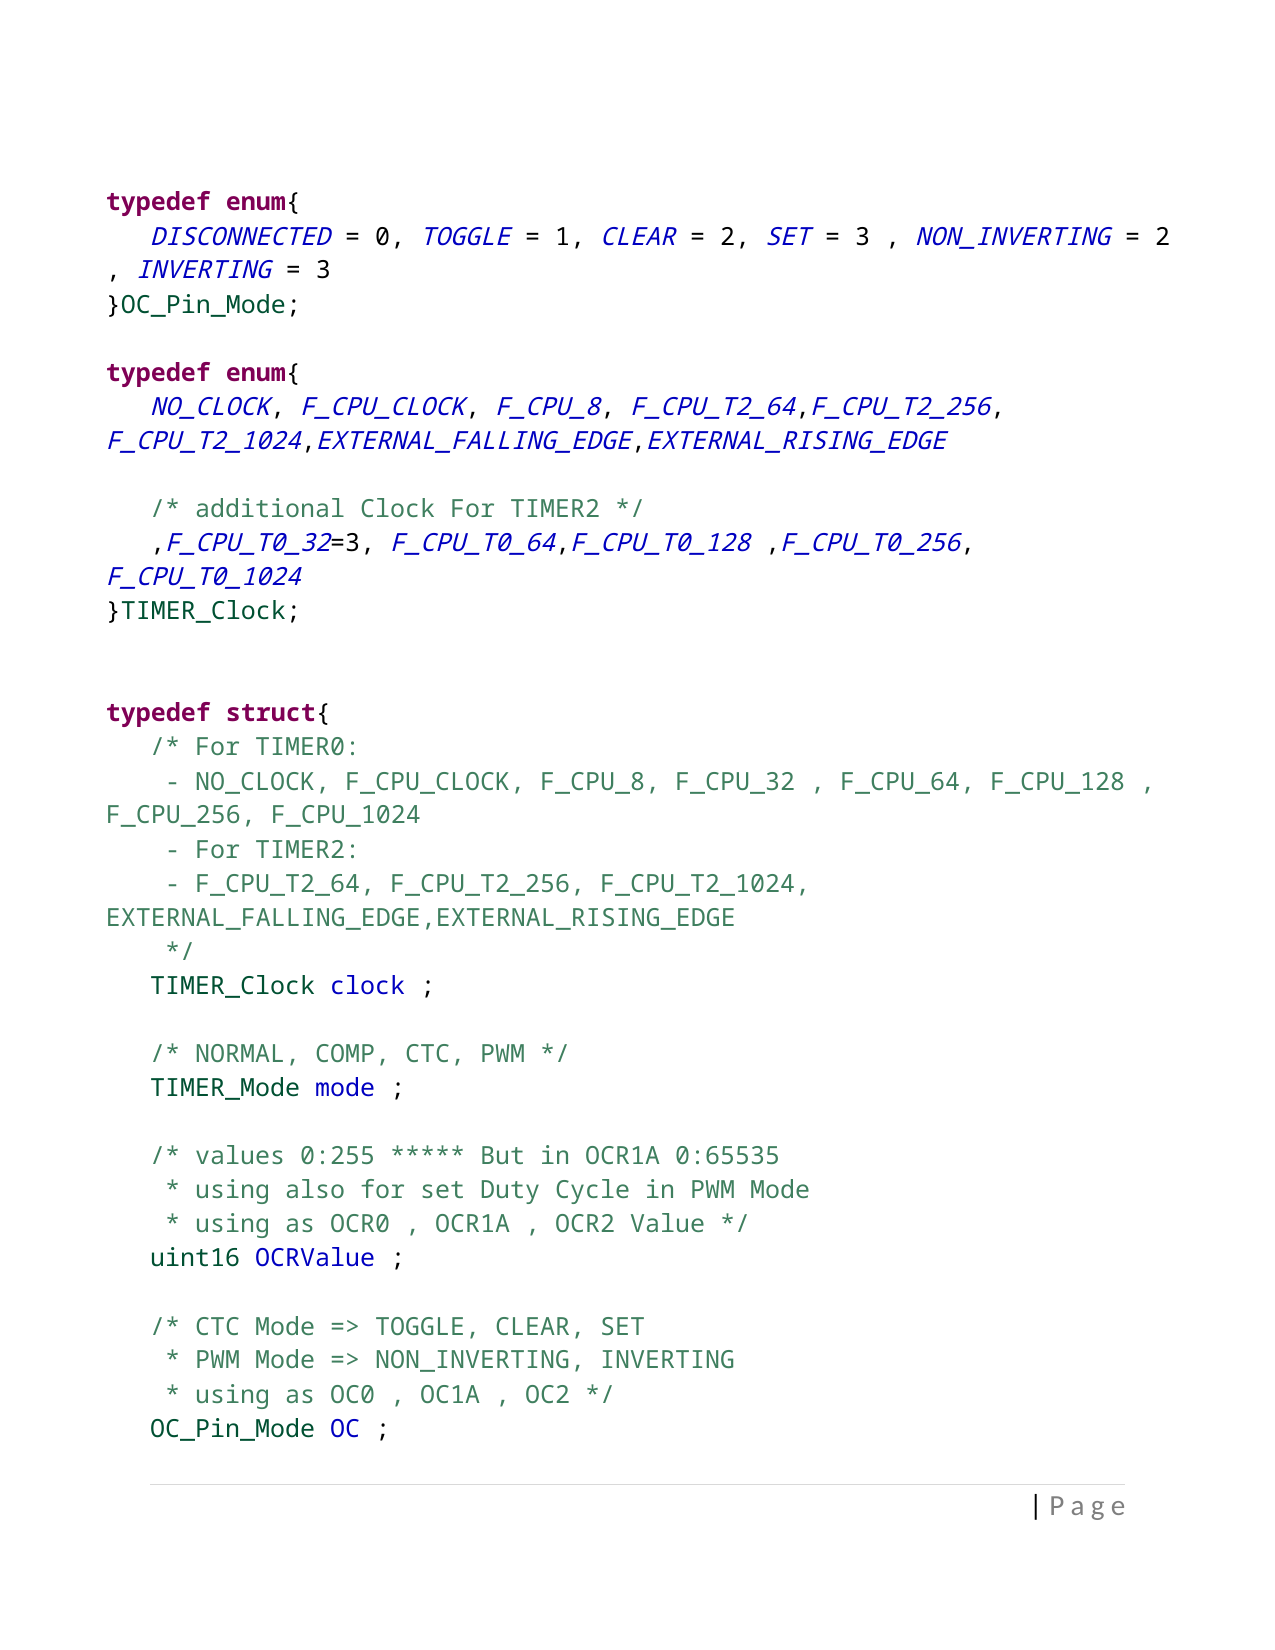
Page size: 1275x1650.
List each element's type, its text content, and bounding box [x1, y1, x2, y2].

text DISCONNECTED = 0, TOGGLE = 1, CLEAR = 2, SET = 3 , NON_INVERTING = 2 , INVERTING = 3 [106, 218, 1184, 286]
text TIMER_Clock clock ; [106, 967, 1184, 1002]
text TIMER_Mode mode ; [106, 1070, 1184, 1104]
text * using as OC0 , OC1A , OC2 */ [106, 1376, 1184, 1410]
text - For TIMER2: [106, 831, 1184, 865]
text * using as OCR0 , OCR1A , OCR2 Value */ [106, 1206, 1184, 1240]
text }TIMER_Clock; [106, 593, 1184, 627]
text NO_CLOCK, F_CPU_CLOCK, F_CPU_8, F_CPU_T2_64,F_CPU_T2_256, F_CPU_T2_1024,EXTERNAL_FALLING_EDGE,EXTERNAL_RISING_EDGE [106, 388, 1184, 457]
text * PWM Mode => NON_INVERTING, INVERTING [106, 1342, 1184, 1376]
text /* CTC Mode => TOGGLE, CLEAR, SET [106, 1308, 1184, 1342]
text /* additional Clock For TIMER2 */ [106, 491, 1184, 525]
text uint16 OCRValue ; [106, 1240, 1184, 1274]
text /* values 0:255 ***** But in OCR1A 0:65535 [106, 1138, 1184, 1172]
text OC_Pin_Mode OC ; [106, 1410, 1184, 1444]
text */ [106, 933, 1184, 967]
text /* NORMAL, COMP, CTC, PWM */ [106, 1036, 1184, 1070]
text - F_CPU_T2_64, F_CPU_T2_256, F_CPU_T2_1024, EXTERNAL_FALLING_EDGE,EXTERNAL_RISING_EDGE [106, 865, 1184, 933]
text * using also for set Duty Cycle in PWM Mode [106, 1172, 1184, 1206]
text typedef enum{ [106, 184, 1184, 218]
text ,F_CPU_T0_32=3, F_CPU_T0_64,F_CPU_T0_128 ,F_CPU_T0_256, F_CPU_T0_1024 [106, 525, 1184, 593]
text typedef struct{ [106, 695, 1184, 729]
text - NO_CLOCK, F_CPU_CLOCK, F_CPU_8, F_CPU_32 , F_CPU_64, F_CPU_128 , F_CPU_256, F_CPU_1024 [106, 763, 1184, 831]
text }OC_Pin_Mode; [106, 286, 1184, 320]
text /* For TIMER0: [106, 729, 1184, 763]
text typedef enum{ [106, 354, 1184, 388]
